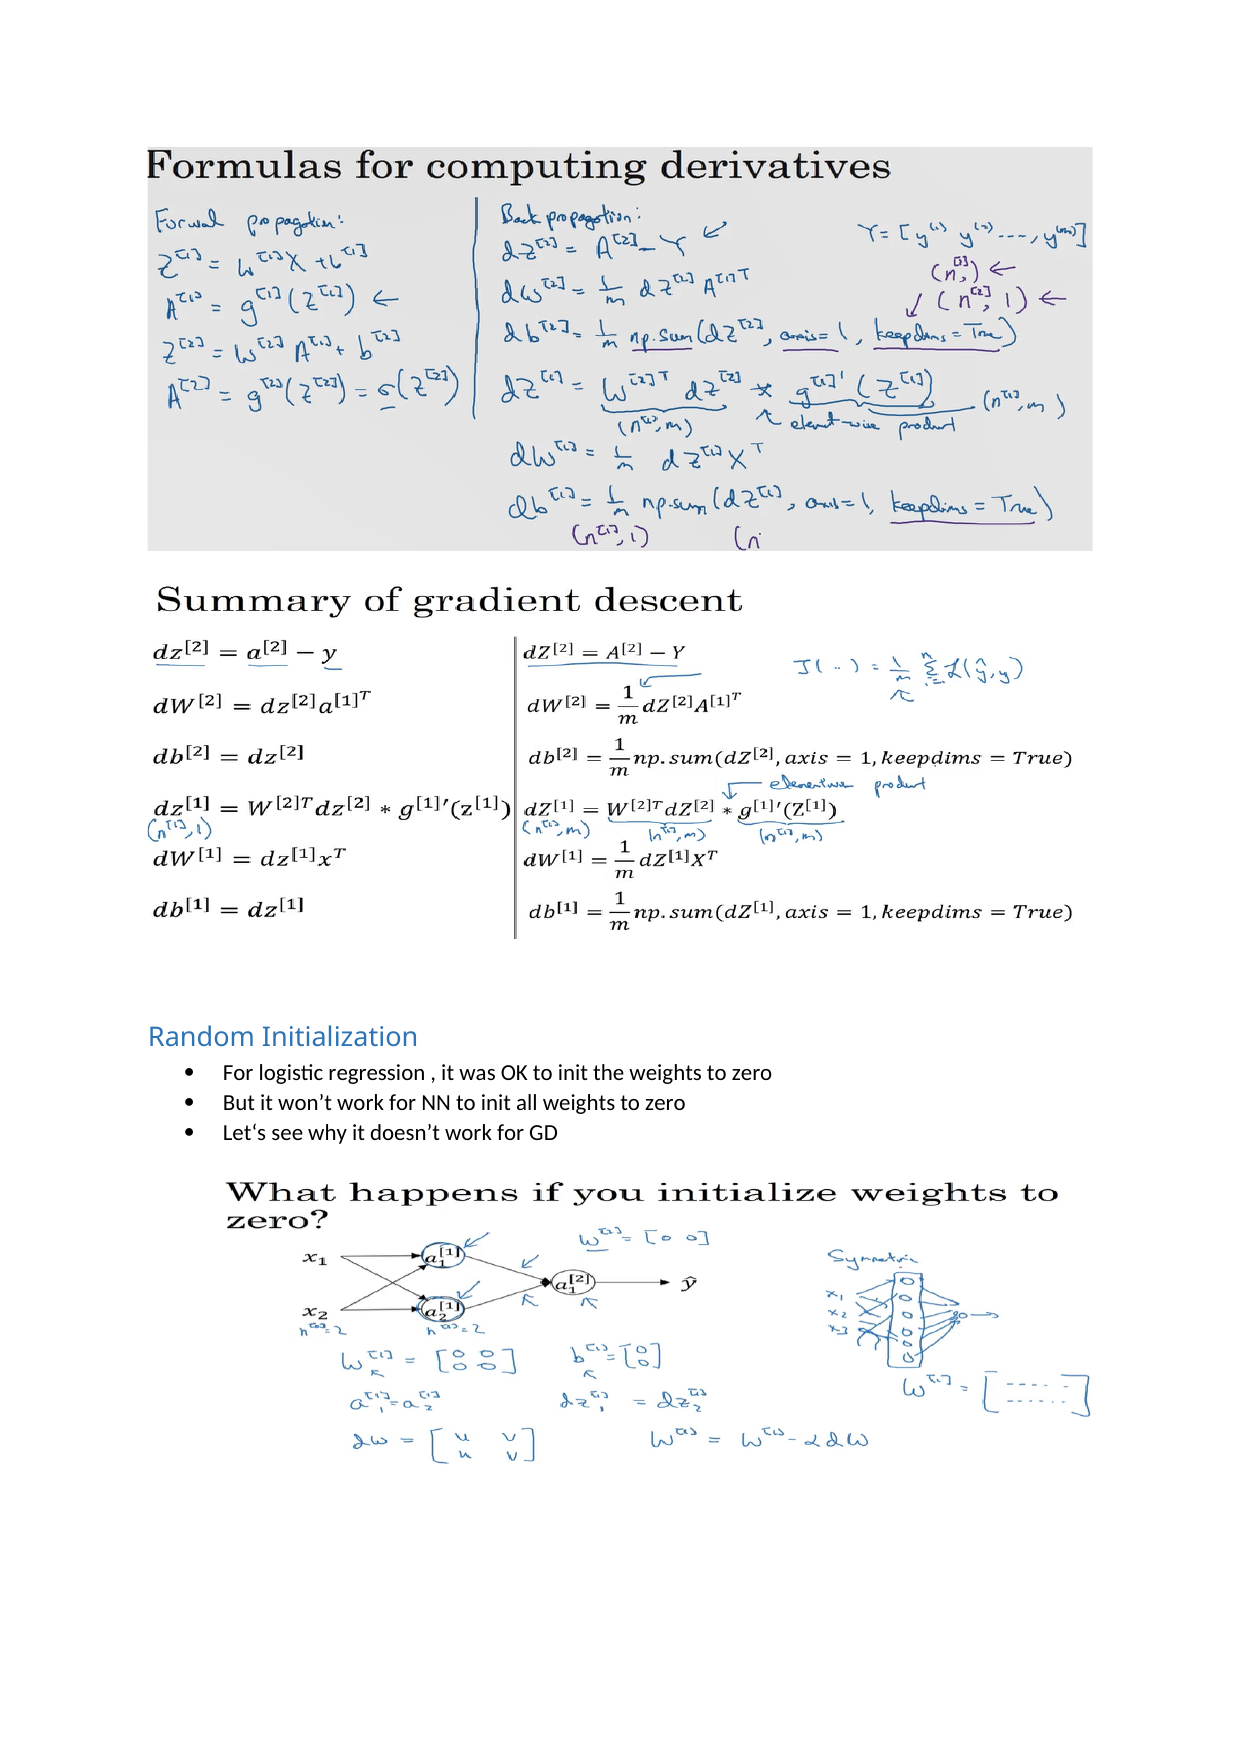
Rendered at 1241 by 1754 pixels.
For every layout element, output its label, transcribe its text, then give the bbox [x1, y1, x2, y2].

list But it won’t work for NN to init all weights to zero [185, 1088, 1093, 1116]
list For logistic regression , it was OK to init the weights to zero [185, 1058, 1093, 1086]
list Let‘s see why it doesn’t work for GD [185, 1118, 1093, 1146]
picture [147, 147, 1093, 551]
picture [147, 583, 1093, 939]
picture [222, 1178, 1107, 1467]
subtitle Random Initialization [148, 1018, 1093, 1055]
